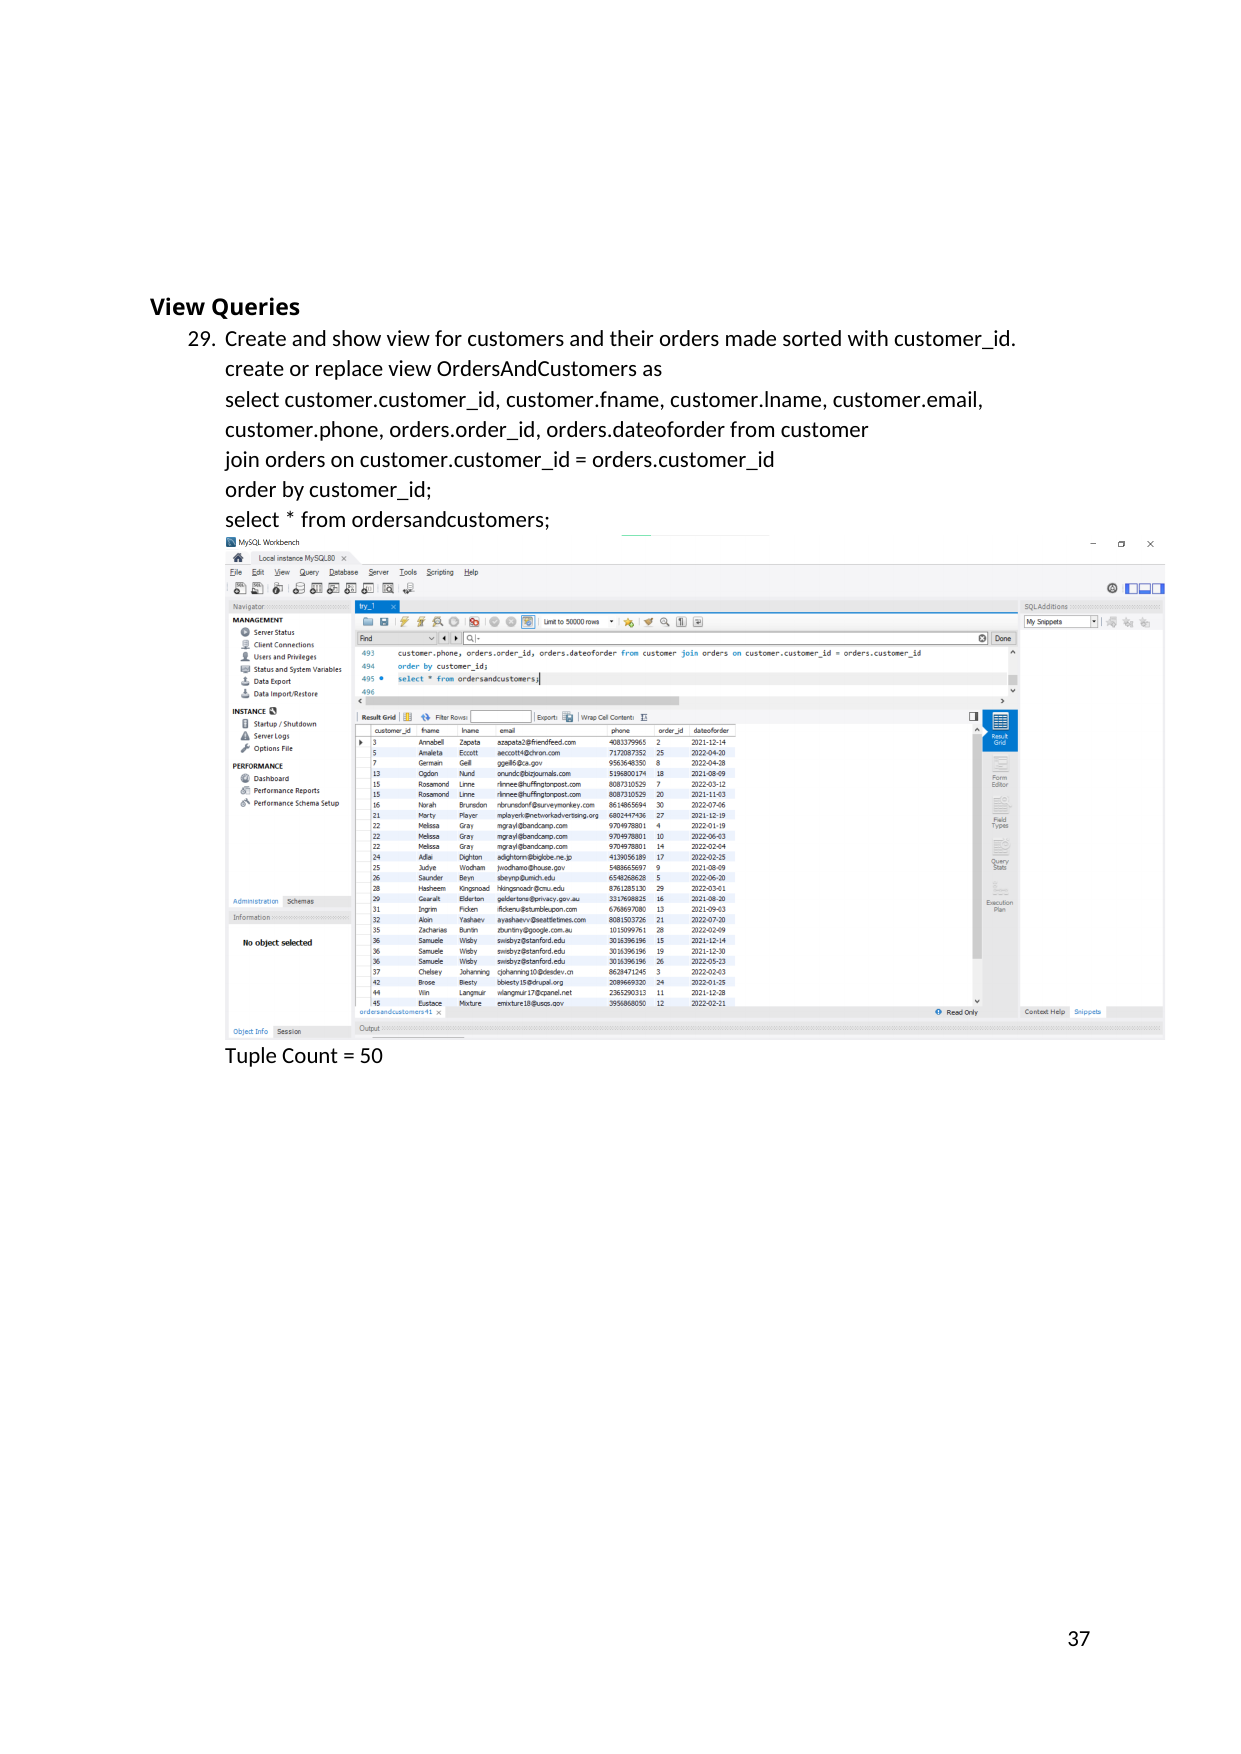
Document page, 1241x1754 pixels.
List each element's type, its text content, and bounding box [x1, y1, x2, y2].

list Create and show view for customers and their orders made sorted with customer_id. [187, 324, 1090, 352]
list select * from ordersandcustomers; [225, 506, 1090, 534]
list select customer.customer_id, customer.fname, customer.lname, customer.email, customer.phone, orders.order_id, orders.dateoforder from customer [225, 385, 1090, 443]
subtitle View Queries [150, 291, 1090, 322]
list create or replace view OrdersAndCustomers as [225, 354, 1090, 383]
picture [225, 535, 1166, 1040]
list join orders on customer.customer_id = orders.customer_id [225, 445, 1090, 473]
list Tuple Count = 50 [225, 1041, 1090, 1069]
list order by customer_id; [225, 475, 1090, 503]
